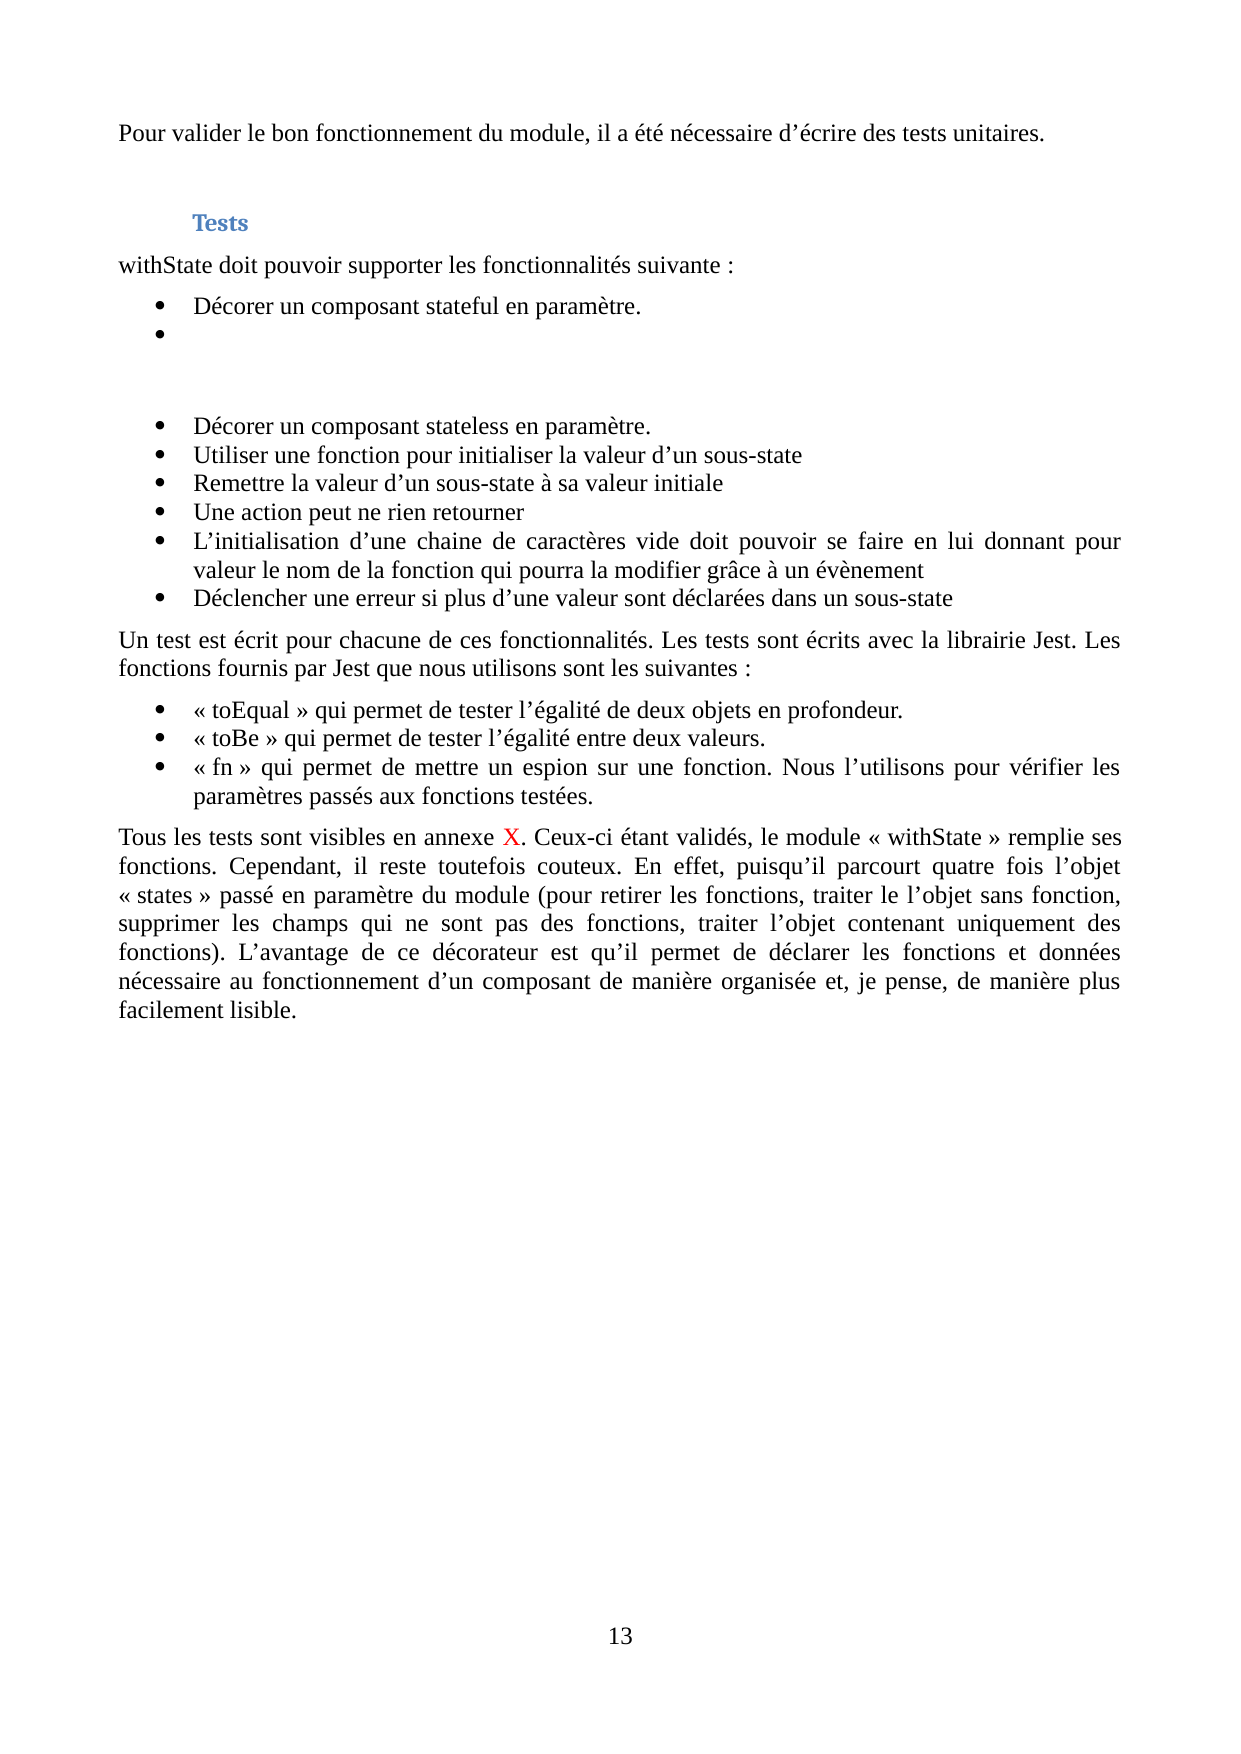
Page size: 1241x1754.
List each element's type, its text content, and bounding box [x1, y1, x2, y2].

subtitle Tests [192, 209, 1122, 238]
